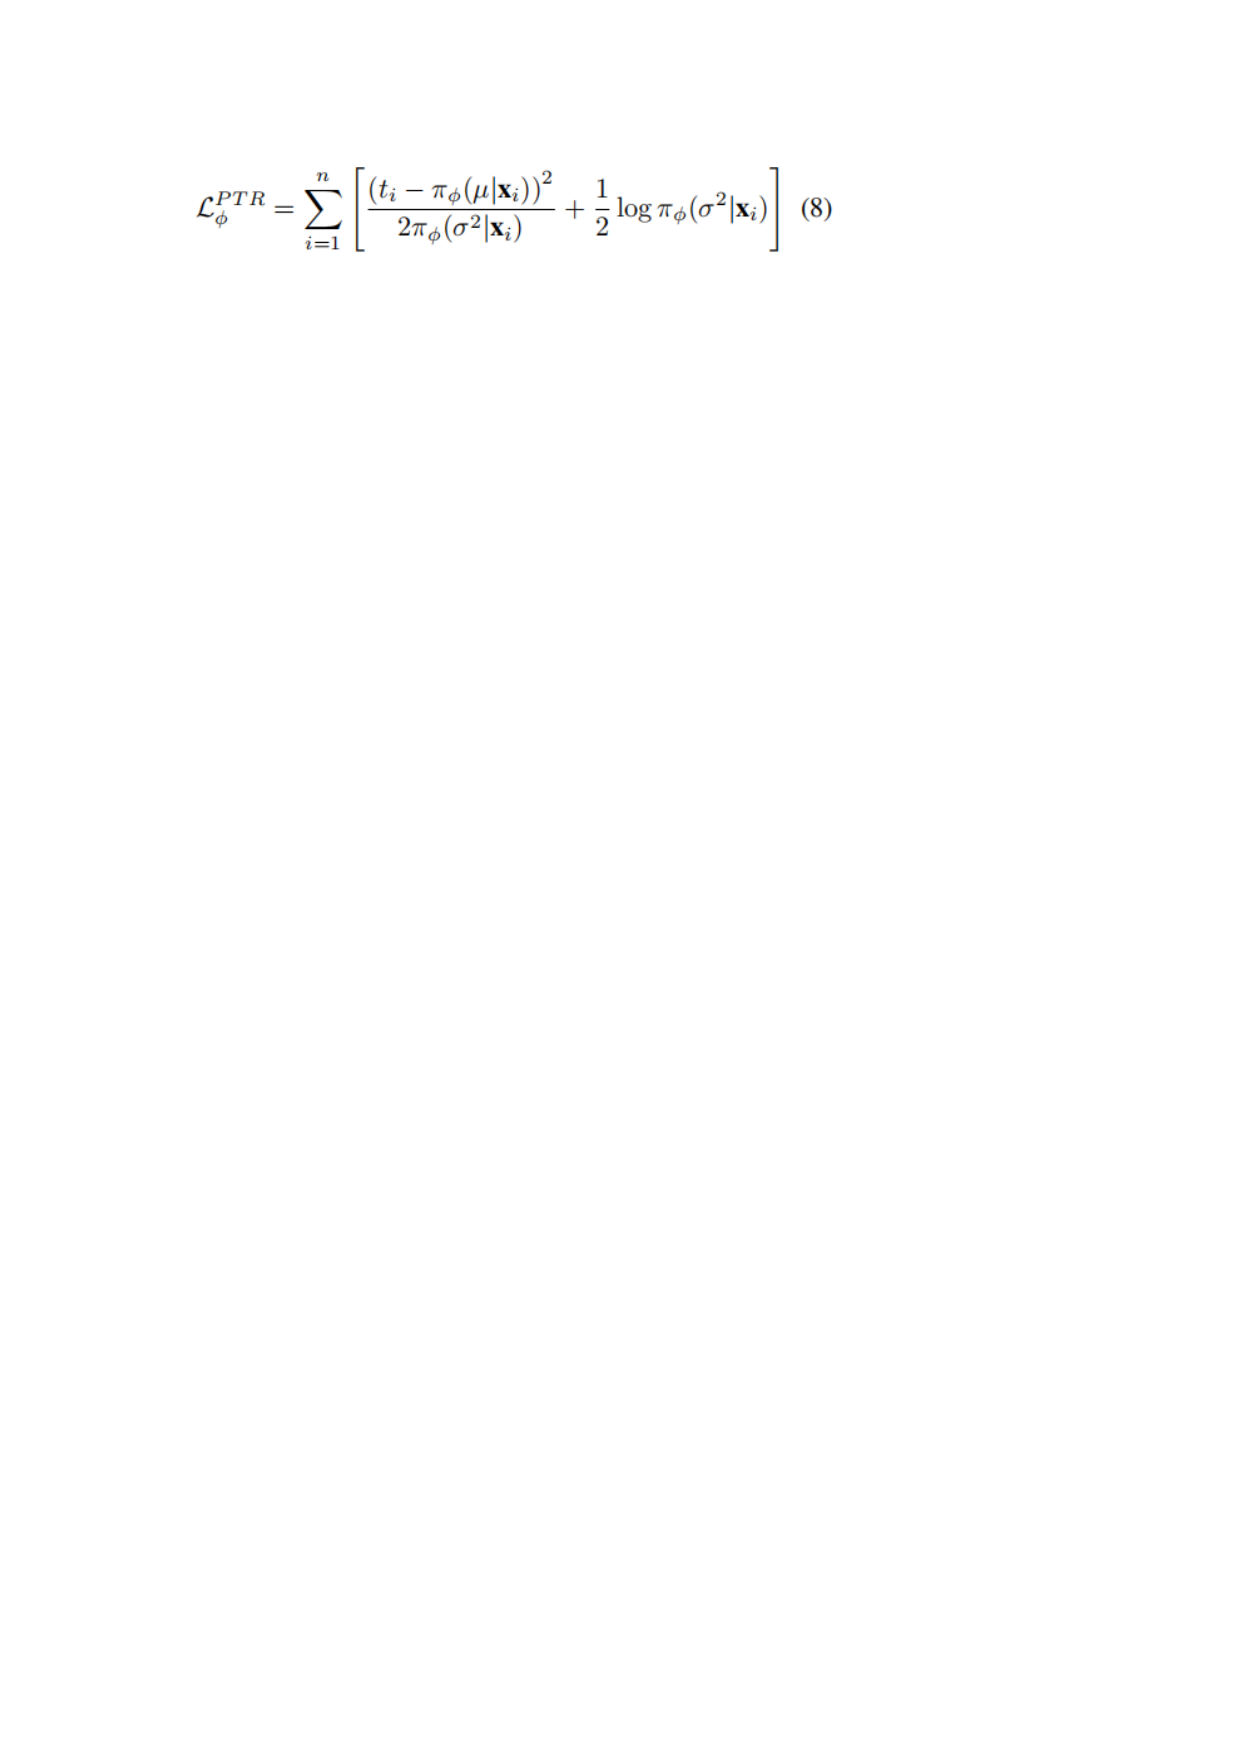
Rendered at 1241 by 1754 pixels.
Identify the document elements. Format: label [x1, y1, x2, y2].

picture [187, 162, 861, 271]
